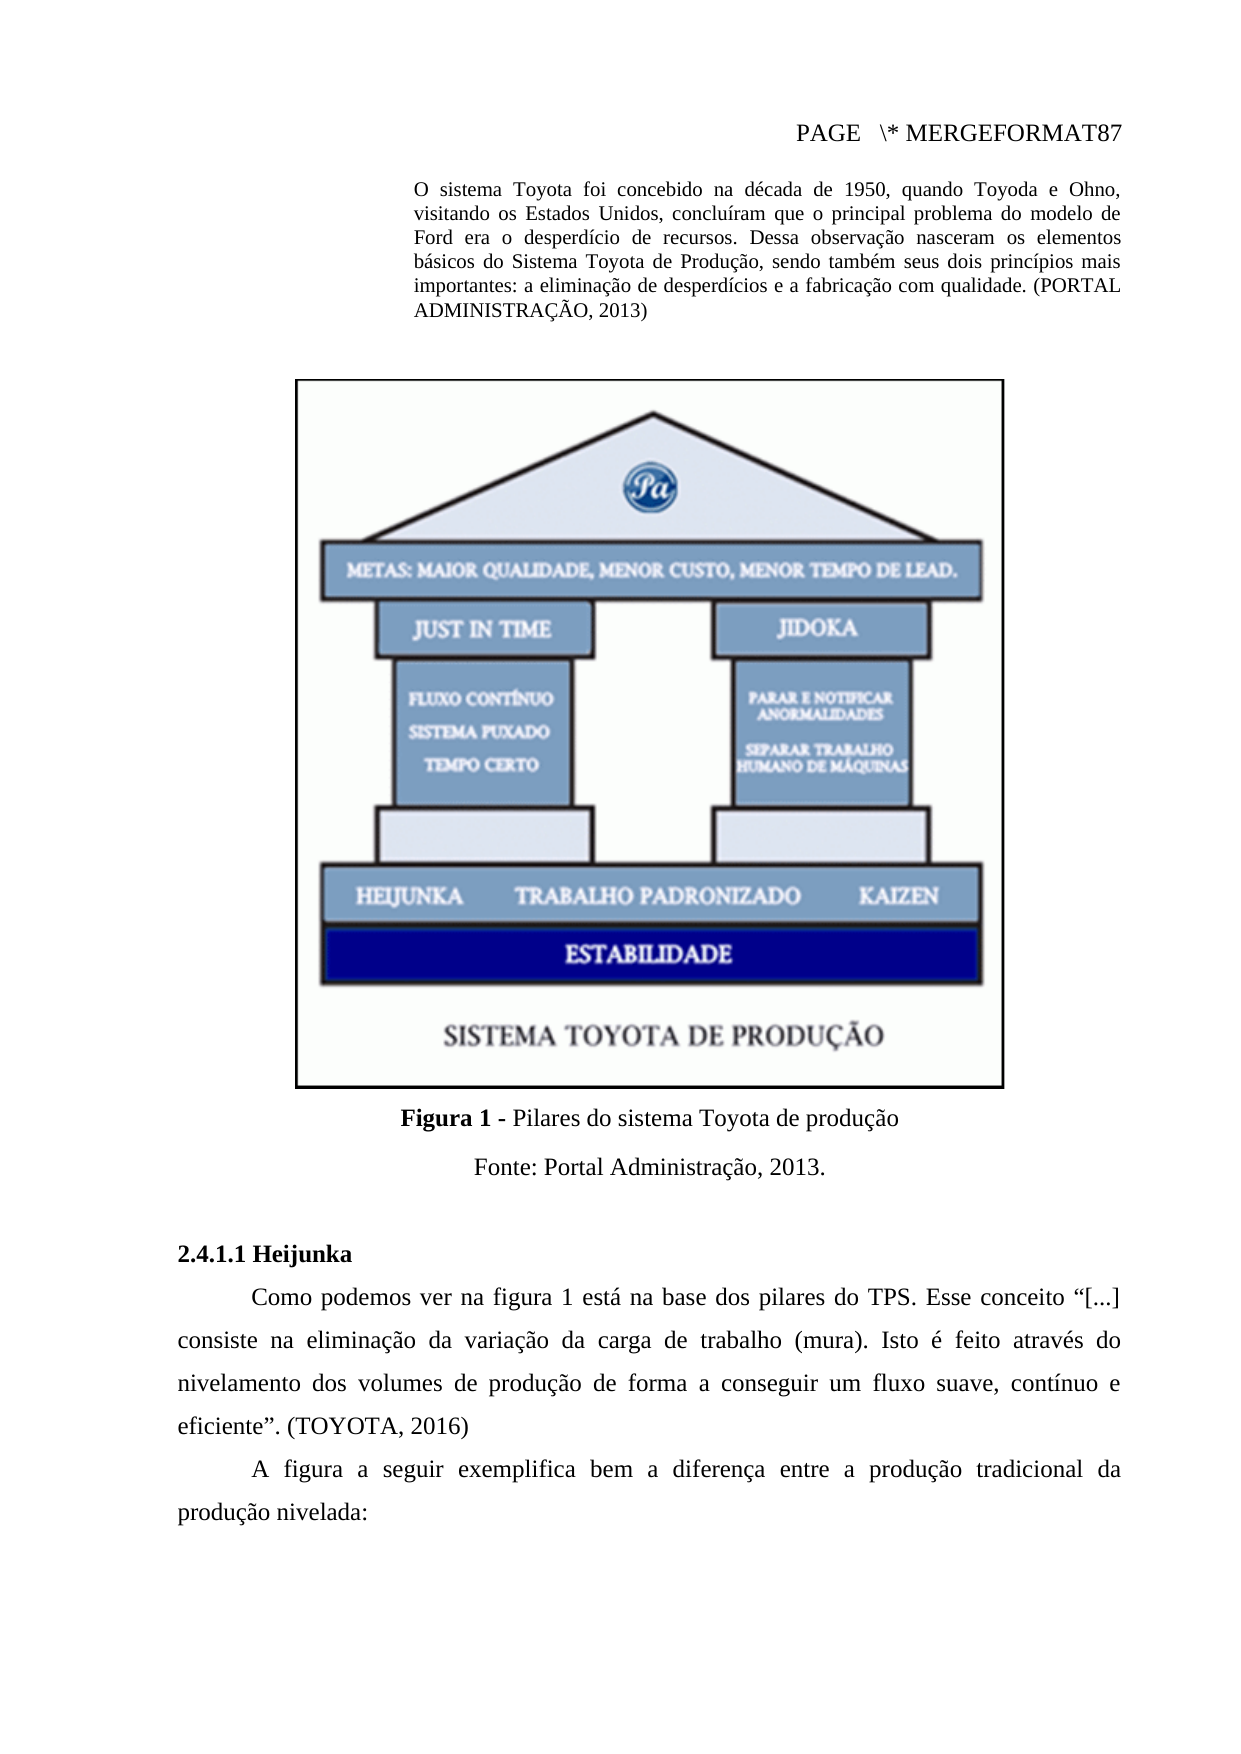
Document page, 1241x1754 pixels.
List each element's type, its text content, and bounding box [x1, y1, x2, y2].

picture [295, 379, 1005, 1089]
text Figura 1 - Pilares do sistema Toyota de produção [177, 1103, 1122, 1132]
text O sistema Toyota foi concebido na década de 1950, quando Toyoda e Ohno, visitando os Estados Unidos, concluíram que o principal problema do modelo de Ford era o desperdício de recursos. Dessa observação nasceram os elementos básicos do Sistema Toyota de Produção, sendo também seus dois princípios mais importantes: a eliminação de desperdícios e a fabricação com qualidade. (PORTAL ADMINISTRAÇÃO, 2013) [413, 177, 1122, 322]
text Fonte: Portal Administração, 2013. [177, 1152, 1122, 1181]
text Como podemos ver na figura 1 está na base dos pilares do TPS. Esse conceito “[...] consiste na eliminação da variação da carga de trabalho (mura). Isto é feito através do nivelamento dos volumes de produção de forma a conseguir um fluxo suave, contínuo e eficiente”. (TOYOTA, 2016) [177, 1282, 1122, 1440]
text A figura a seguir exemplifica bem a diferença entre a produção tradicional da produção nivelada: [177, 1454, 1122, 1526]
subtitle Heijunka [177, 1239, 1122, 1267]
